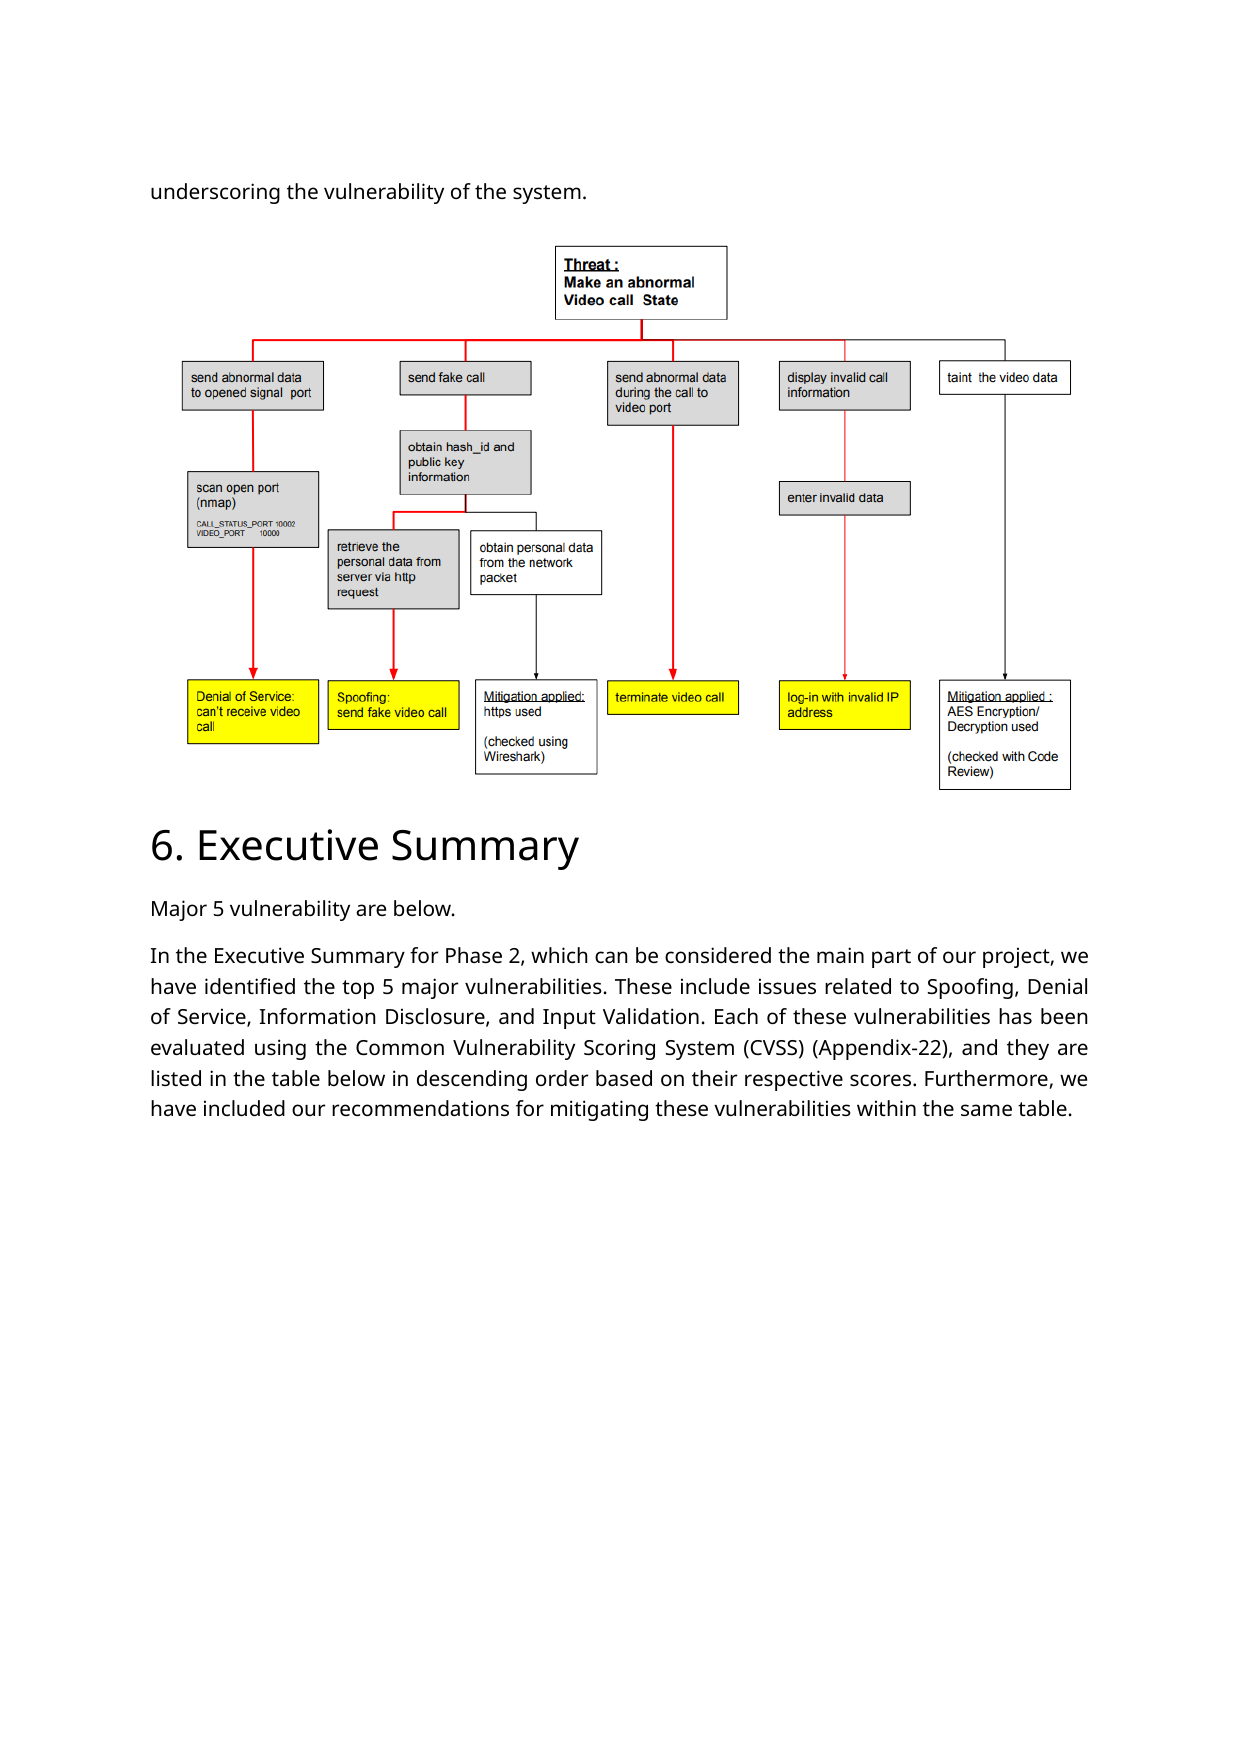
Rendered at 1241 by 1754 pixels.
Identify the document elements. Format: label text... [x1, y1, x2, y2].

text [150, 177, 1090, 206]
subtitle 6. Executive Summary [150, 816, 1090, 873]
text In the Executive Summary for Phase 2, which can be considered the main part of our project, we have identified the top 5 major vulnerabilities. These include issues related to Spoofing, Denial of Service, Information Disclosure, and Input Validation. Each of these vulnerabilities has been evaluated using the Common Vulnerability Scoring System (CVSS) (Appendix-22), and they are listed in the table below in descending order based on their respective scores. Furthermore, we have included our recommendations for mitigating these vulnerabilities within the same table. [150, 941, 1090, 1123]
picture [150, 224, 1091, 797]
text Major 5 vulnerability are below. [150, 894, 1090, 922]
